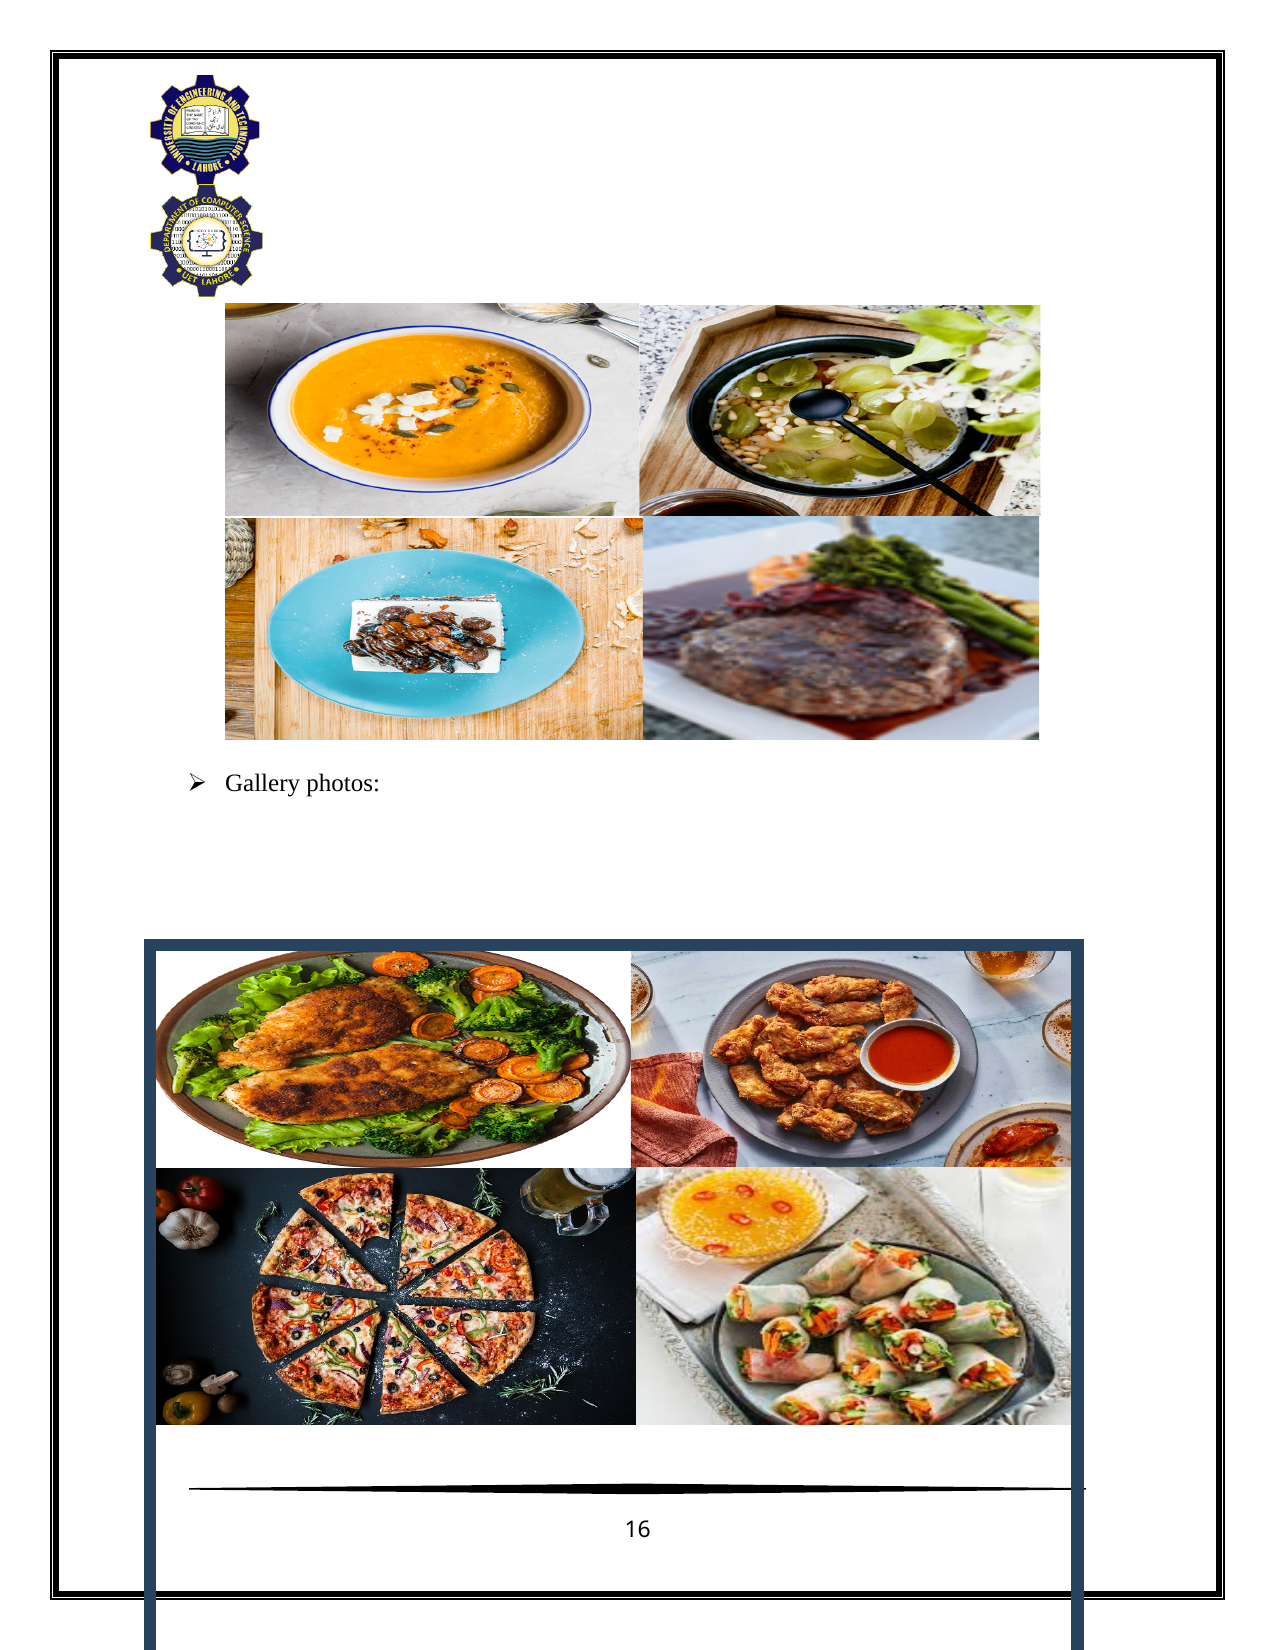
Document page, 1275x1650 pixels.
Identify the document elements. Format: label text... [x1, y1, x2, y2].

list Gallery photos: [187, 768, 1125, 797]
picture [150, 75, 263, 297]
picture [225, 303, 1041, 740]
picture [156, 951, 1071, 1425]
